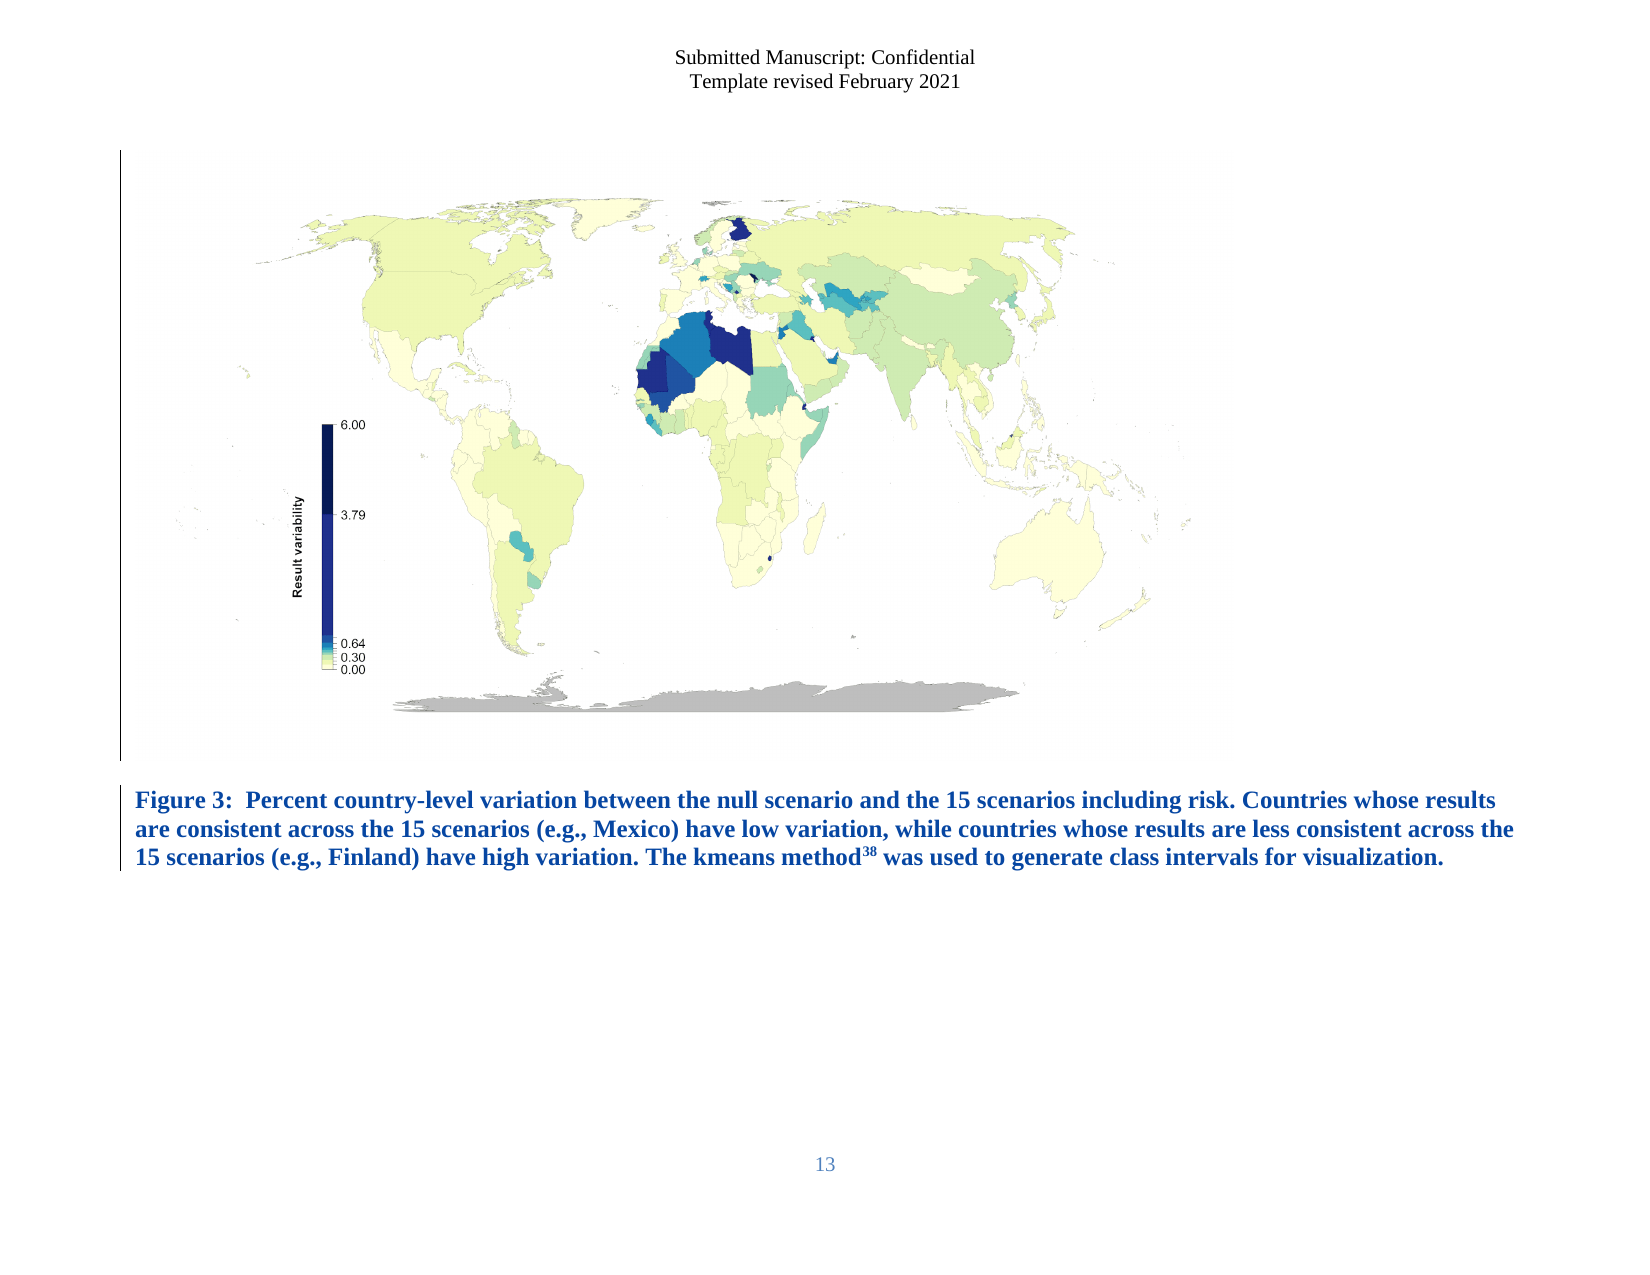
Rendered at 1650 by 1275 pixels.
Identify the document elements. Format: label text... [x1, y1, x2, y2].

picture [135, 150, 1235, 761]
text Figure 3: Percent country-level variation between the null scenario and the 15 scenarios including risk. Countries whose results are consistent across the 15 scenarios (e.g., Mexico) have low variation, while countries whose results are less consistent across the 15 scenarios (e.g., Finland) have high variation. The kmeans method38 was used to generate class intervals for visualization. [135, 785, 1515, 871]
